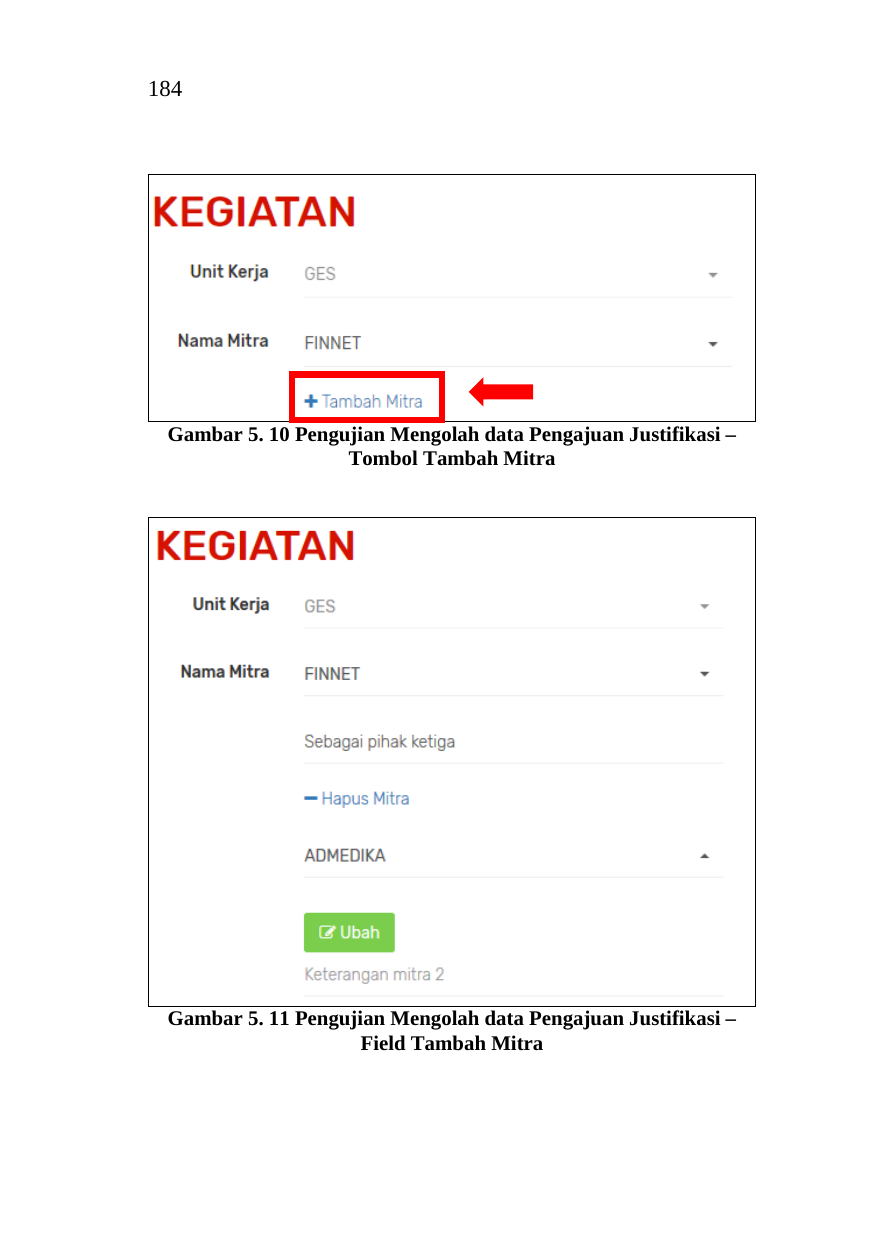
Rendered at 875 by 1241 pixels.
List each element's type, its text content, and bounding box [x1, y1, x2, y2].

picture [149, 175, 755, 421]
text Gambar 5. 10 Pengujian Mengolah data Pengajuan Justifikasi – Tombol Tambah Mitra [148, 422, 756, 470]
picture [149, 518, 755, 1006]
text Gambar 5. 11 Pengujian Mengolah data Pengajuan Justifikasi – Field Tambah Mitra [148, 1007, 756, 1054]
picture [295, 378, 439, 417]
